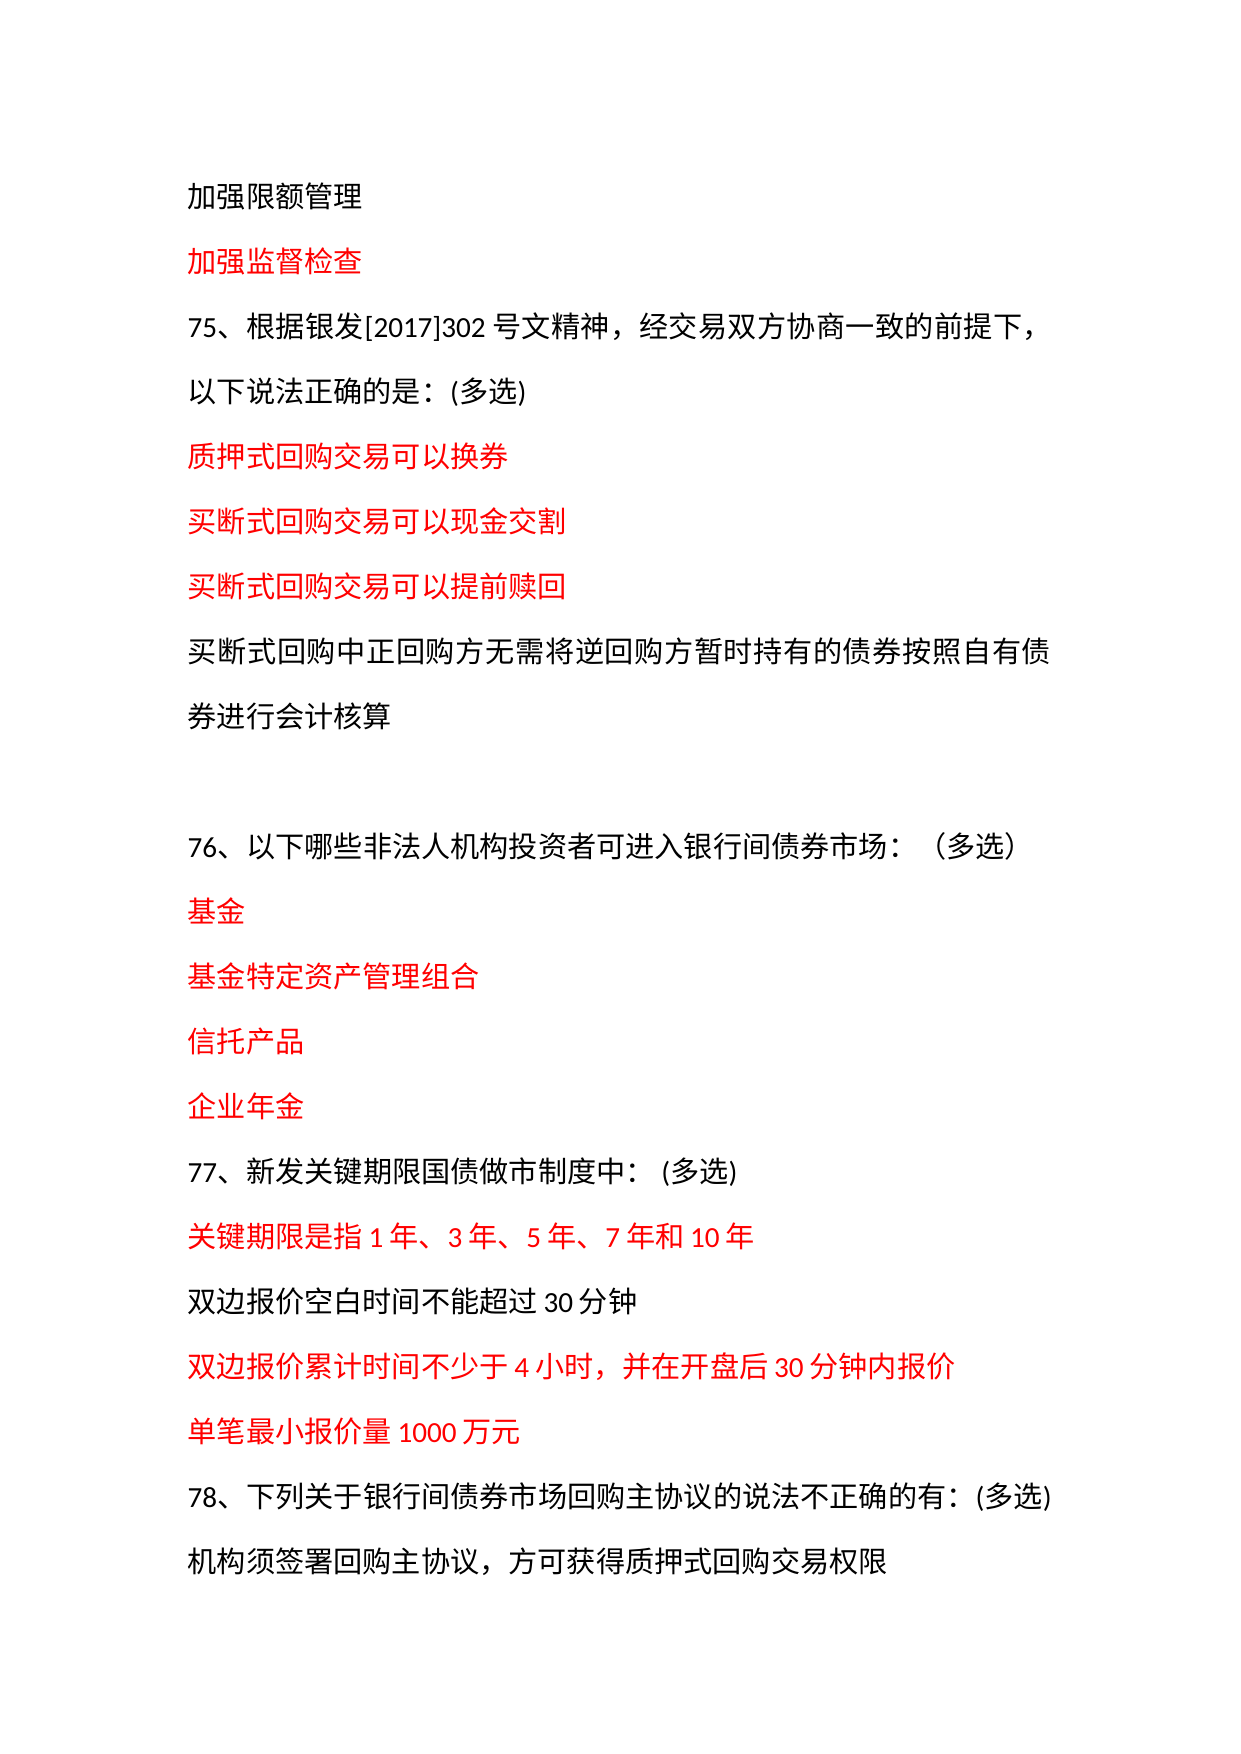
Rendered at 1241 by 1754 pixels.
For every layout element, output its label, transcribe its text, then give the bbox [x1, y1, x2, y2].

text 关键期限是指1年、3年、5年、7年和10年 [187, 1202, 1053, 1267]
text 78、下列关于银行间债券市场回购主协议的说法不正确的有：(多选) [187, 1462, 1053, 1527]
text 机构须签署回购主协议，方可获得质押式回购交易权限 [187, 1527, 1053, 1592]
text 质押式回购交易可以换券 [187, 422, 1053, 487]
text 双边报价空白时间不能超过30分钟 [187, 1267, 1053, 1332]
text 企业年金 [187, 1072, 1053, 1137]
text 76、以下哪些非法人机构投资者可进入银行间债券市场：（多选） [187, 812, 1053, 877]
text 买断式回购交易可以提前赎回 [187, 552, 1053, 617]
text 信托产品 [187, 1007, 1053, 1072]
text 单笔最小报价量1000万元 [187, 1397, 1053, 1462]
text 双边报价累计时间不少于4小时，并在开盘后30分钟内报价 [187, 1332, 1053, 1397]
text 基金特定资产管理组合 [187, 942, 1053, 1007]
text 基金 [187, 877, 1053, 942]
text 加强限额管理 [187, 162, 1053, 227]
list 根据银发[2017]302号文精神，经交易双方协商一致的前提下，以下说法正确的是：(多选) [187, 292, 1053, 422]
text 买断式回购交易可以现金交割 [187, 487, 1053, 552]
text 77、新发关键期限国债做市制度中： (多选) [187, 1137, 1053, 1202]
text 加强监督检查 [187, 227, 1053, 292]
text 买断式回购中正回购方无需将逆回购方暂时持有的债券按照自有债券进行会计核算 [187, 617, 1053, 747]
